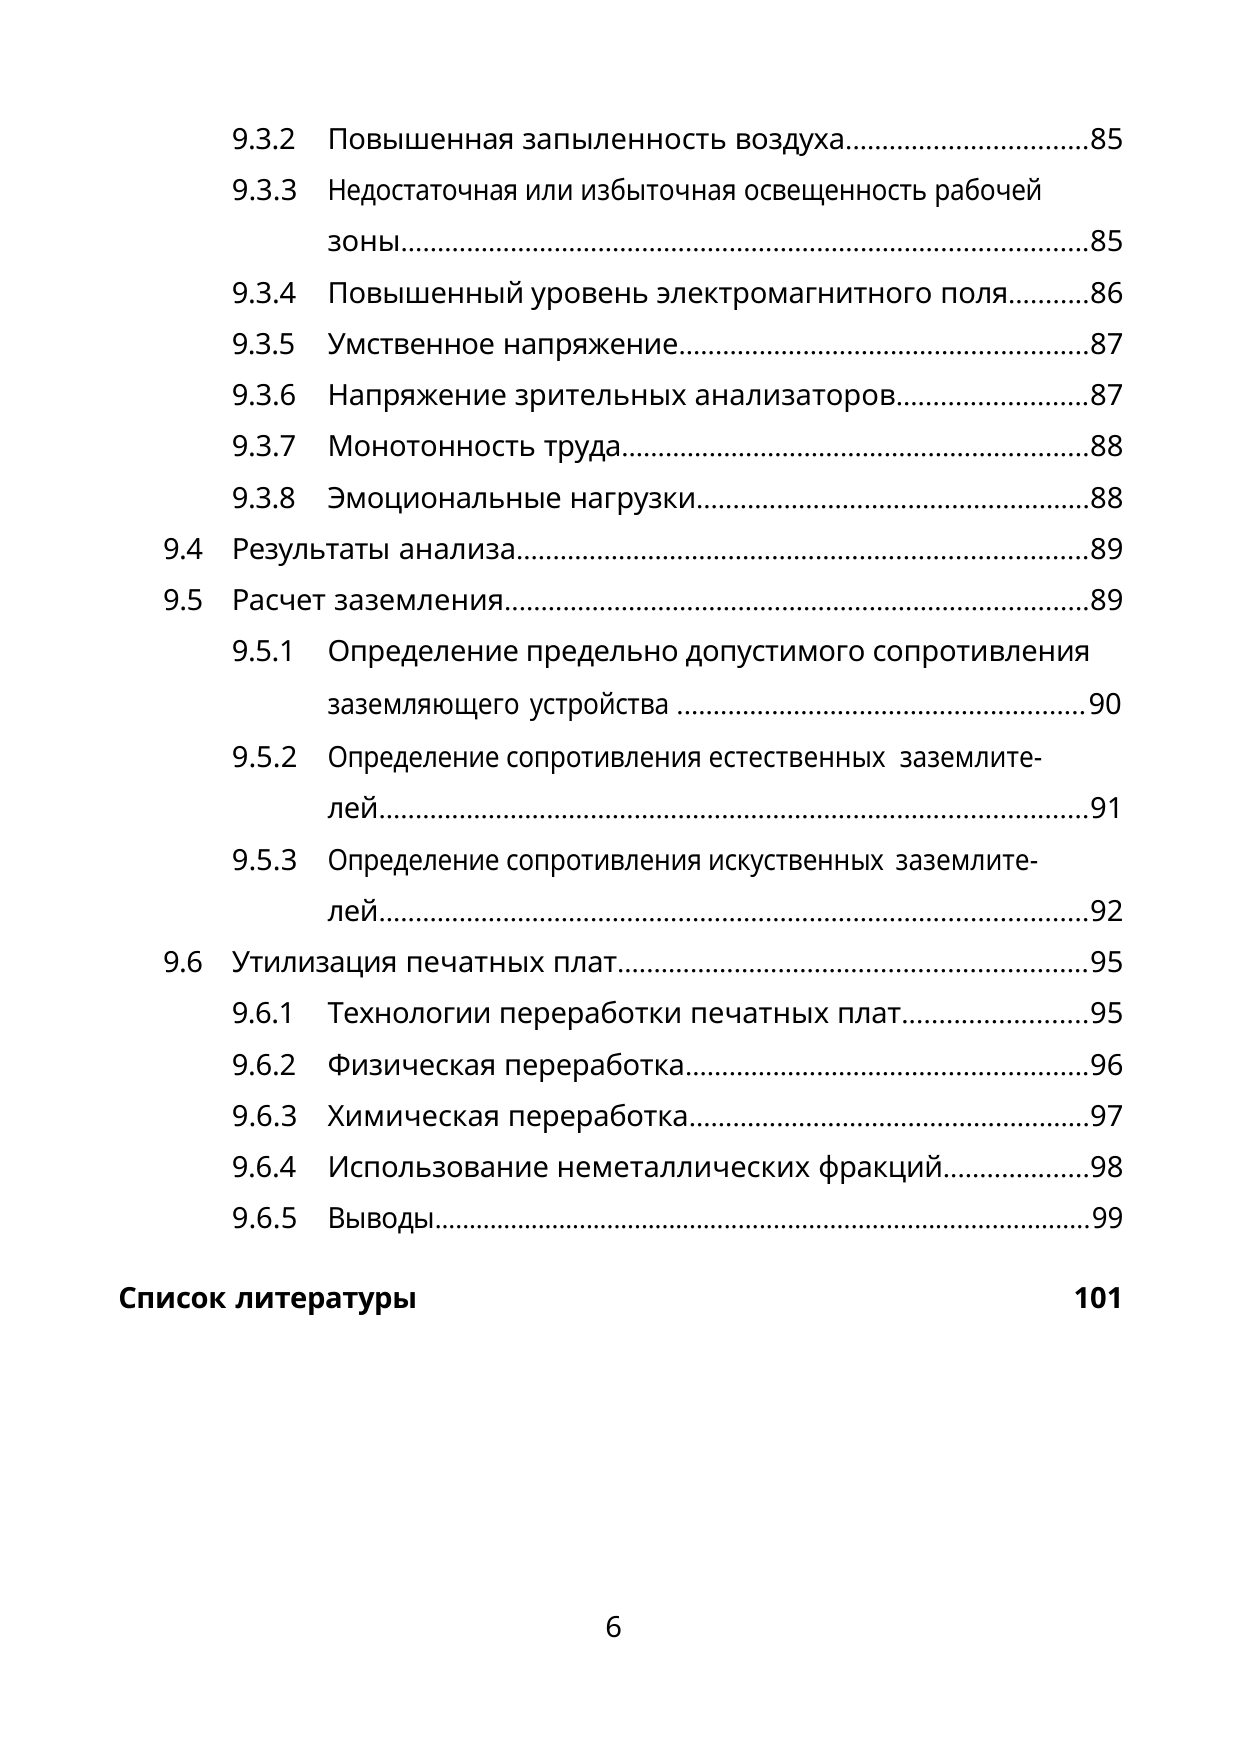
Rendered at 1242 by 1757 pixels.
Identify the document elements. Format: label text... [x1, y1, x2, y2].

list Эмоциональные нагрузки 88 [232, 477, 1135, 517]
list Определение сопротивления искуственных заземлите- [232, 839, 1135, 879]
list Повышенная запыленность воздуха 85 [232, 118, 1135, 158]
list Определение предельно допустимого сопротивления заземляющего устройства 90 [232, 631, 1124, 723]
list Повышенный уровень электромагнитного поля 86 [232, 272, 1135, 312]
list Технологии переработки печатных плат 95 [232, 993, 1135, 1032]
list Монотонность труда 88 [232, 426, 1135, 465]
list Определение сопротивления естественных заземлите- [232, 736, 1135, 776]
list Использование неметаллических фракций 98 [232, 1146, 1135, 1186]
list Утилизация печатных плат 95 [163, 941, 1135, 981]
subtitle Список литературы 101 [118, 1277, 1135, 1317]
text лей 92 [327, 890, 1135, 930]
list Недостаточная или избыточная освещенность рабочей [232, 169, 1135, 209]
list Напряжение зрительных анализаторов 87 [232, 374, 1135, 414]
list Расчет заземления 89 [163, 579, 1135, 619]
text лей 91 [327, 788, 1135, 827]
list Выводы 99 [232, 1198, 1135, 1237]
list Умственное напряжение 87 [232, 323, 1135, 363]
list Результаты анализа 89 [163, 528, 1135, 568]
text зоны 85 [327, 221, 1135, 260]
list Физическая переработка 96 [232, 1044, 1135, 1084]
list Химическая переработка 97 [232, 1095, 1135, 1135]
